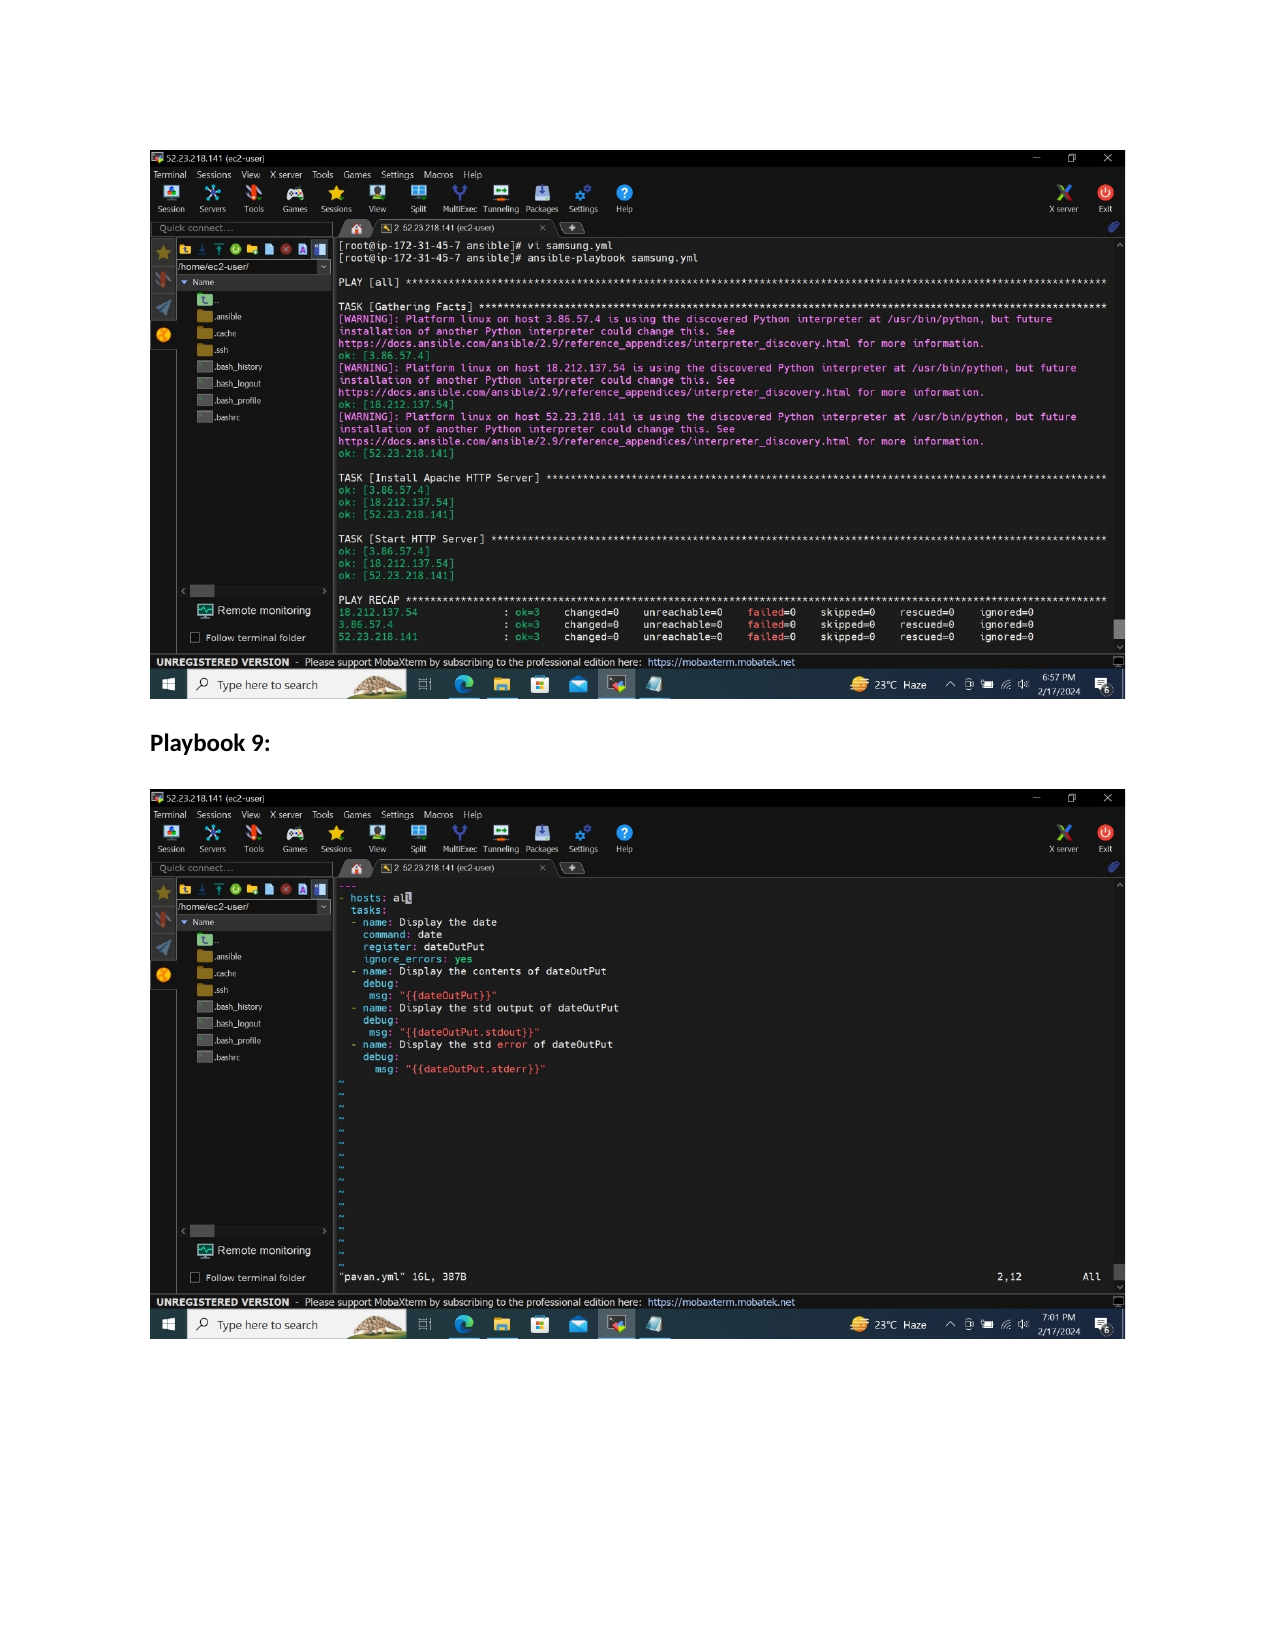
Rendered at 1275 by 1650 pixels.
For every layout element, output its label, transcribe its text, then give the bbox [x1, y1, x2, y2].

text Playbook 9: [150, 728, 1125, 758]
picture [150, 150, 1125, 699]
picture [150, 789, 1125, 1339]
